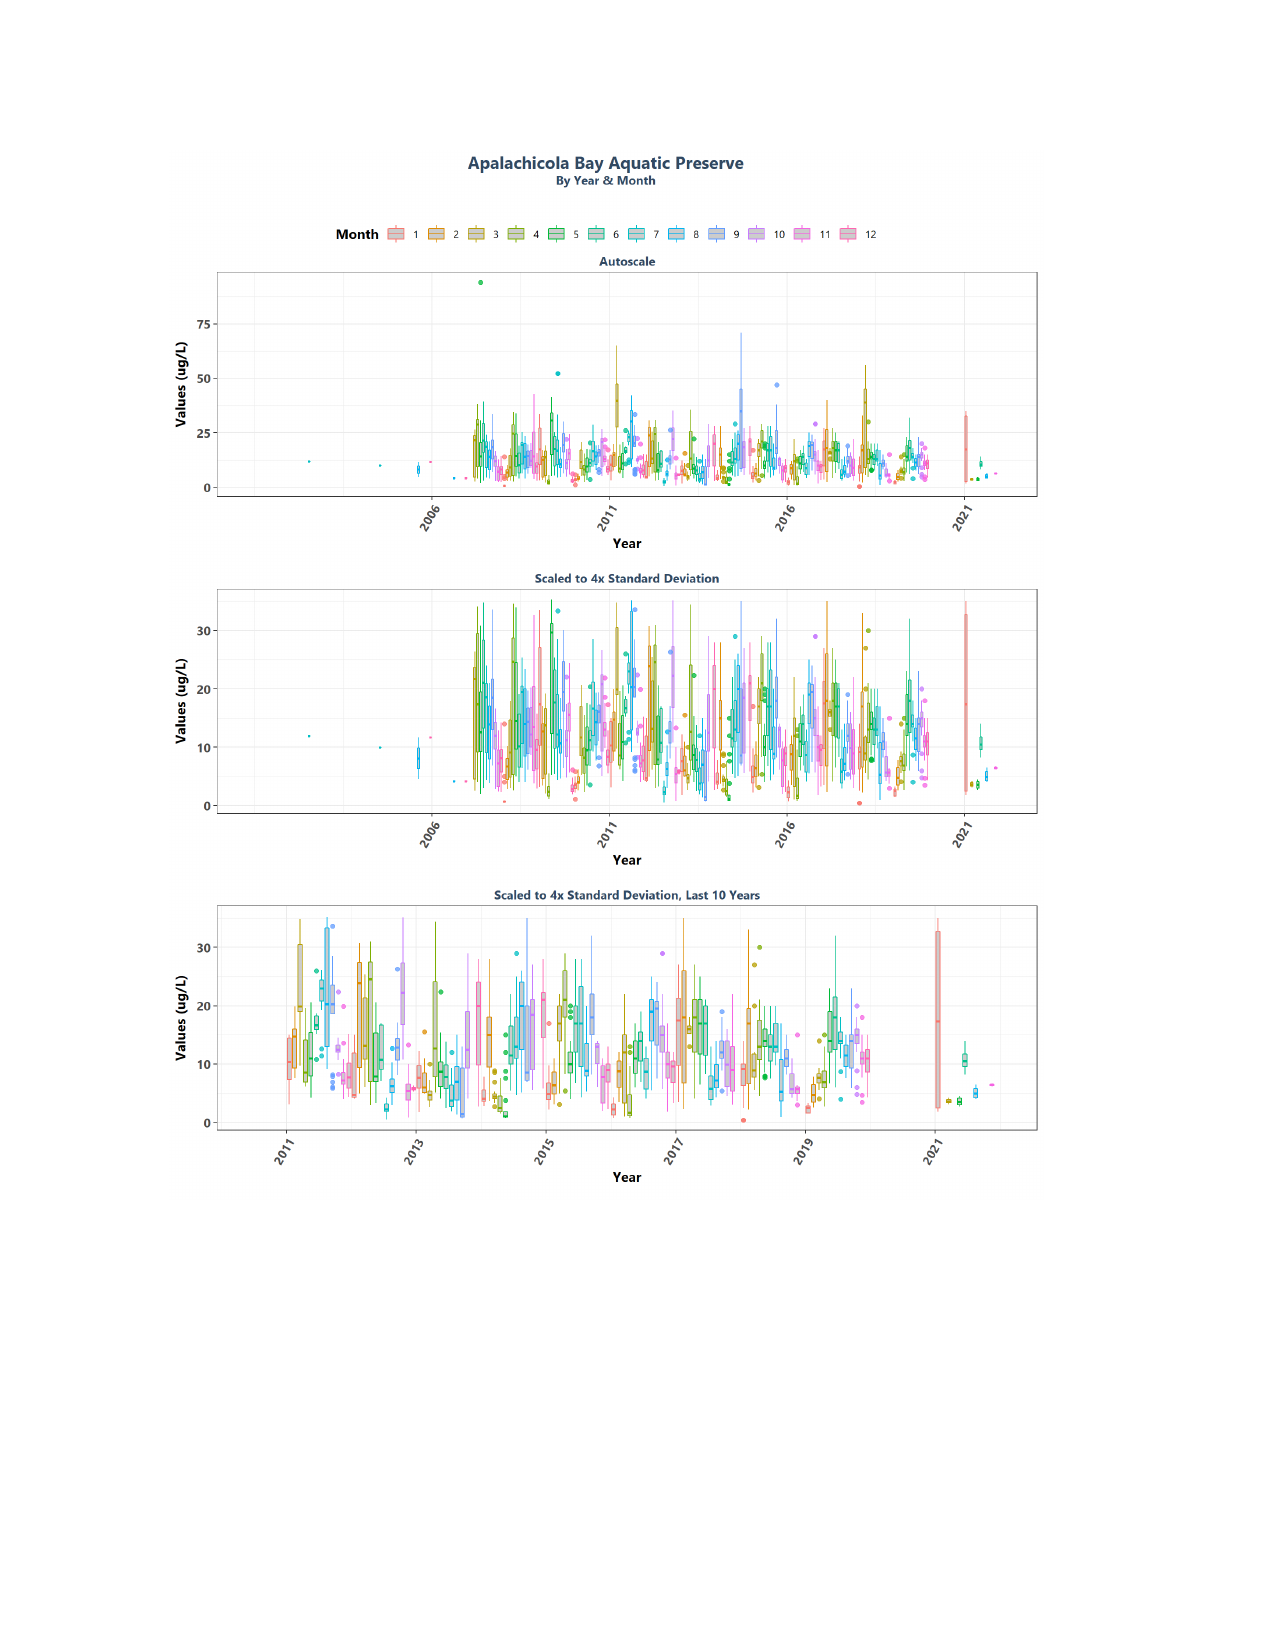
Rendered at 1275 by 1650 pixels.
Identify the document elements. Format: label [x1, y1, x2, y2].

picture [168, 150, 1044, 1200]
